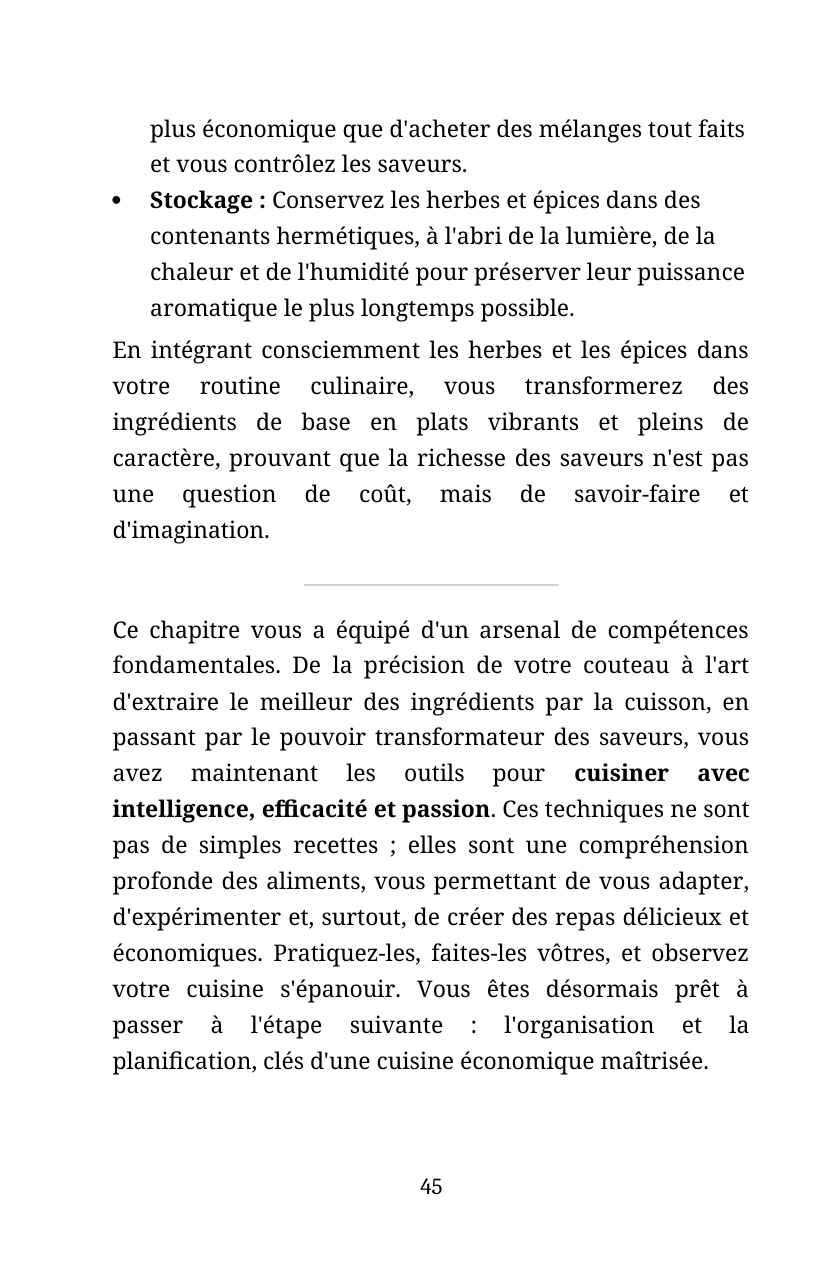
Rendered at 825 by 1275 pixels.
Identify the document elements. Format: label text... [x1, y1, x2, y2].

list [112, 112, 750, 180]
list Stockage : Conservez les herbes et épices dans des contenants hermétiques, à l'abri de la lumière, de la chaleur et de l'humidité pour préserver leur puissance aromatique le plus longtemps possible. [112, 184, 750, 323]
text En intégrant consciemment les herbes et les épices dans votre routine culinaire, vous transformerez des ingrédients de base en plats vibrants et pleins de caractère, prouvant que la richesse des saveurs n'est pas une question de coût, mais de savoir-faire et d'imagination. [112, 334, 750, 545]
text Ce chapitre vous a équipé d'un arsenal de compétences fondamentales. De la précision de votre couteau à l'art d'extraire le meilleur des ingrédients par la cuisson, en passant par le pouvoir transformateur des saveurs, vous avez maintenant les outils pour cuisiner avec intelligence, efficacité et passion. Ces techniques ne sont pas de simples recettes ; elles sont une compréhension profonde des aliments, vous permettant de vous adapter, d'expérimenter et, surtout, de créer des repas délicieux et économiques. Pratiquez-les, faites-les vôtres, et observez votre cuisine s'épanouir. Vous êtes désormais prêt à passer à l'étape suivante : l'organisation et la planification, clés d'une cuisine économique maîtrisée. [112, 613, 750, 1076]
text ______________________________ [112, 562, 750, 589]
